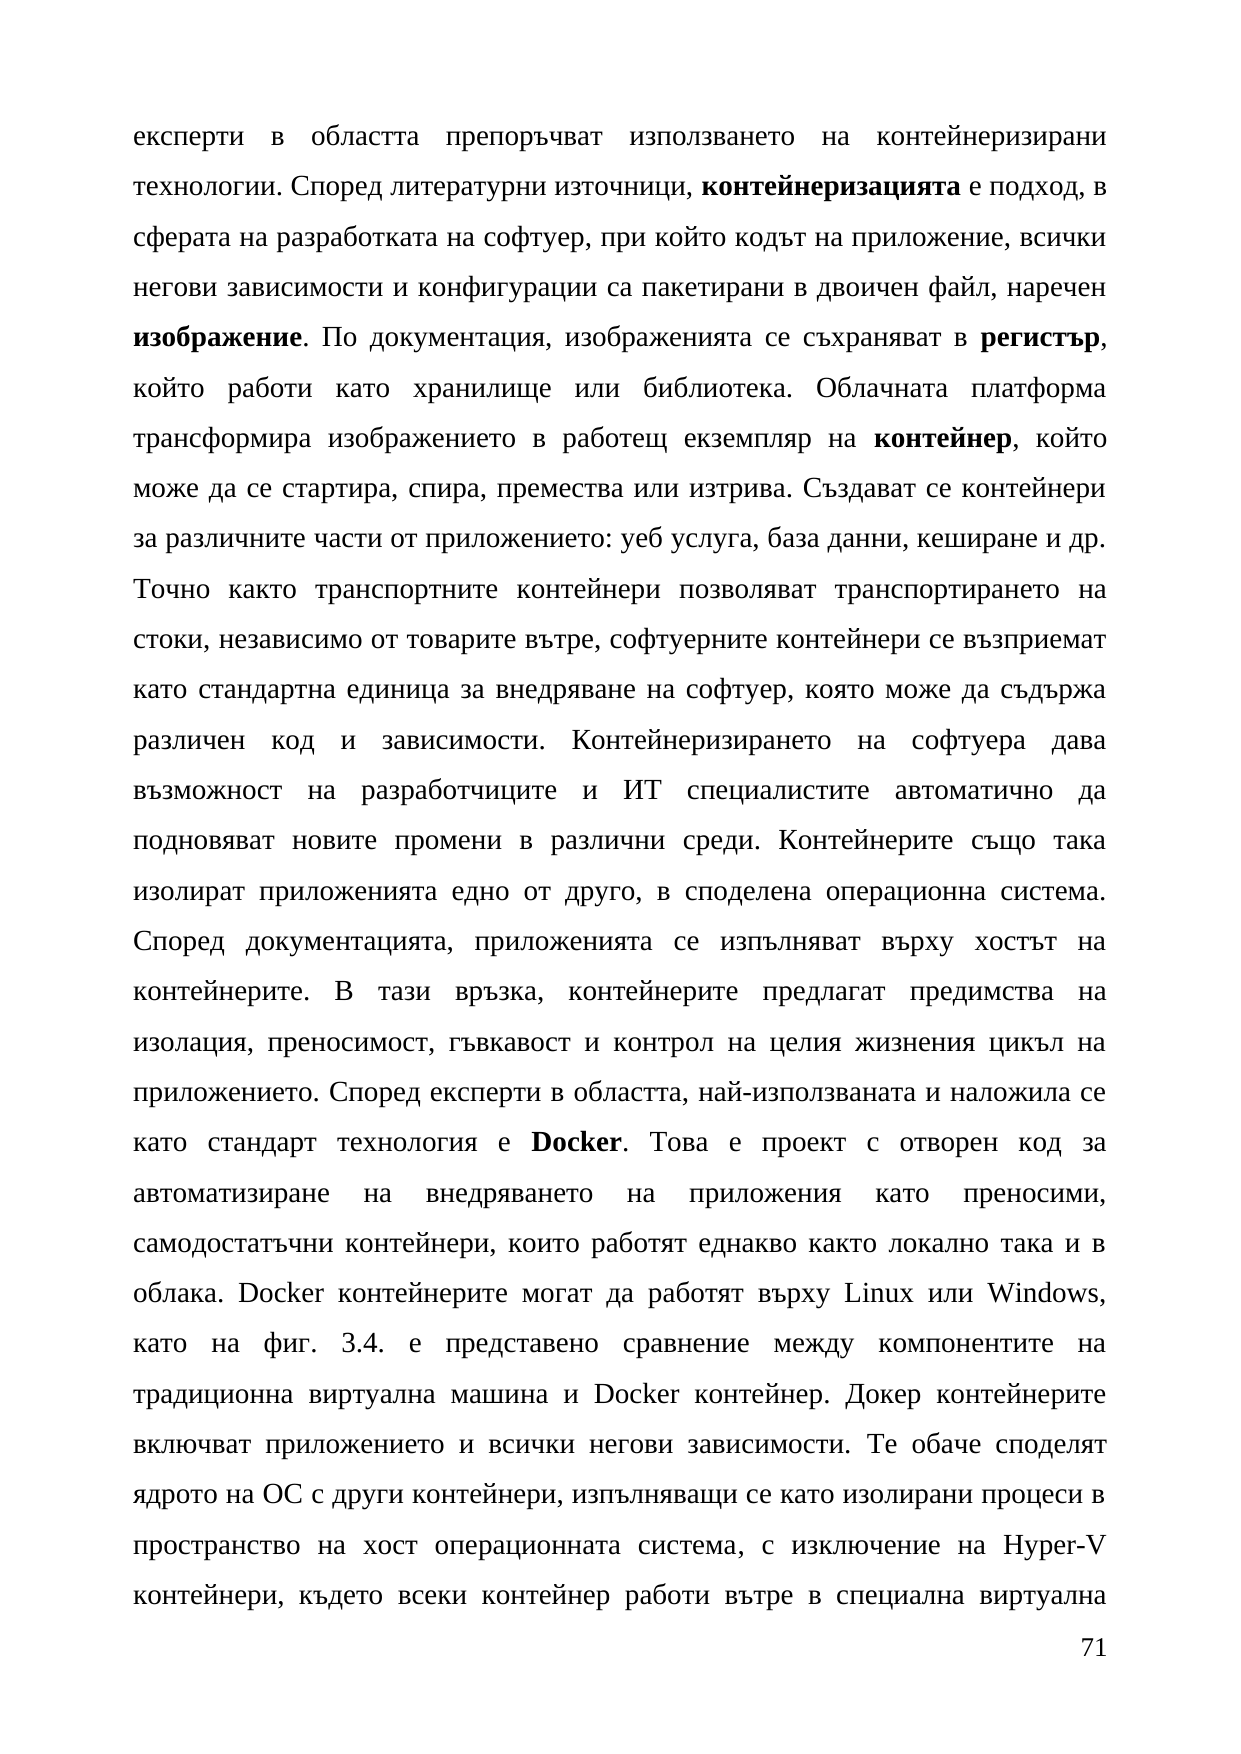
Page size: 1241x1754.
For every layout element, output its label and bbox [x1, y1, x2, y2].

text [133, 118, 1107, 1611]
